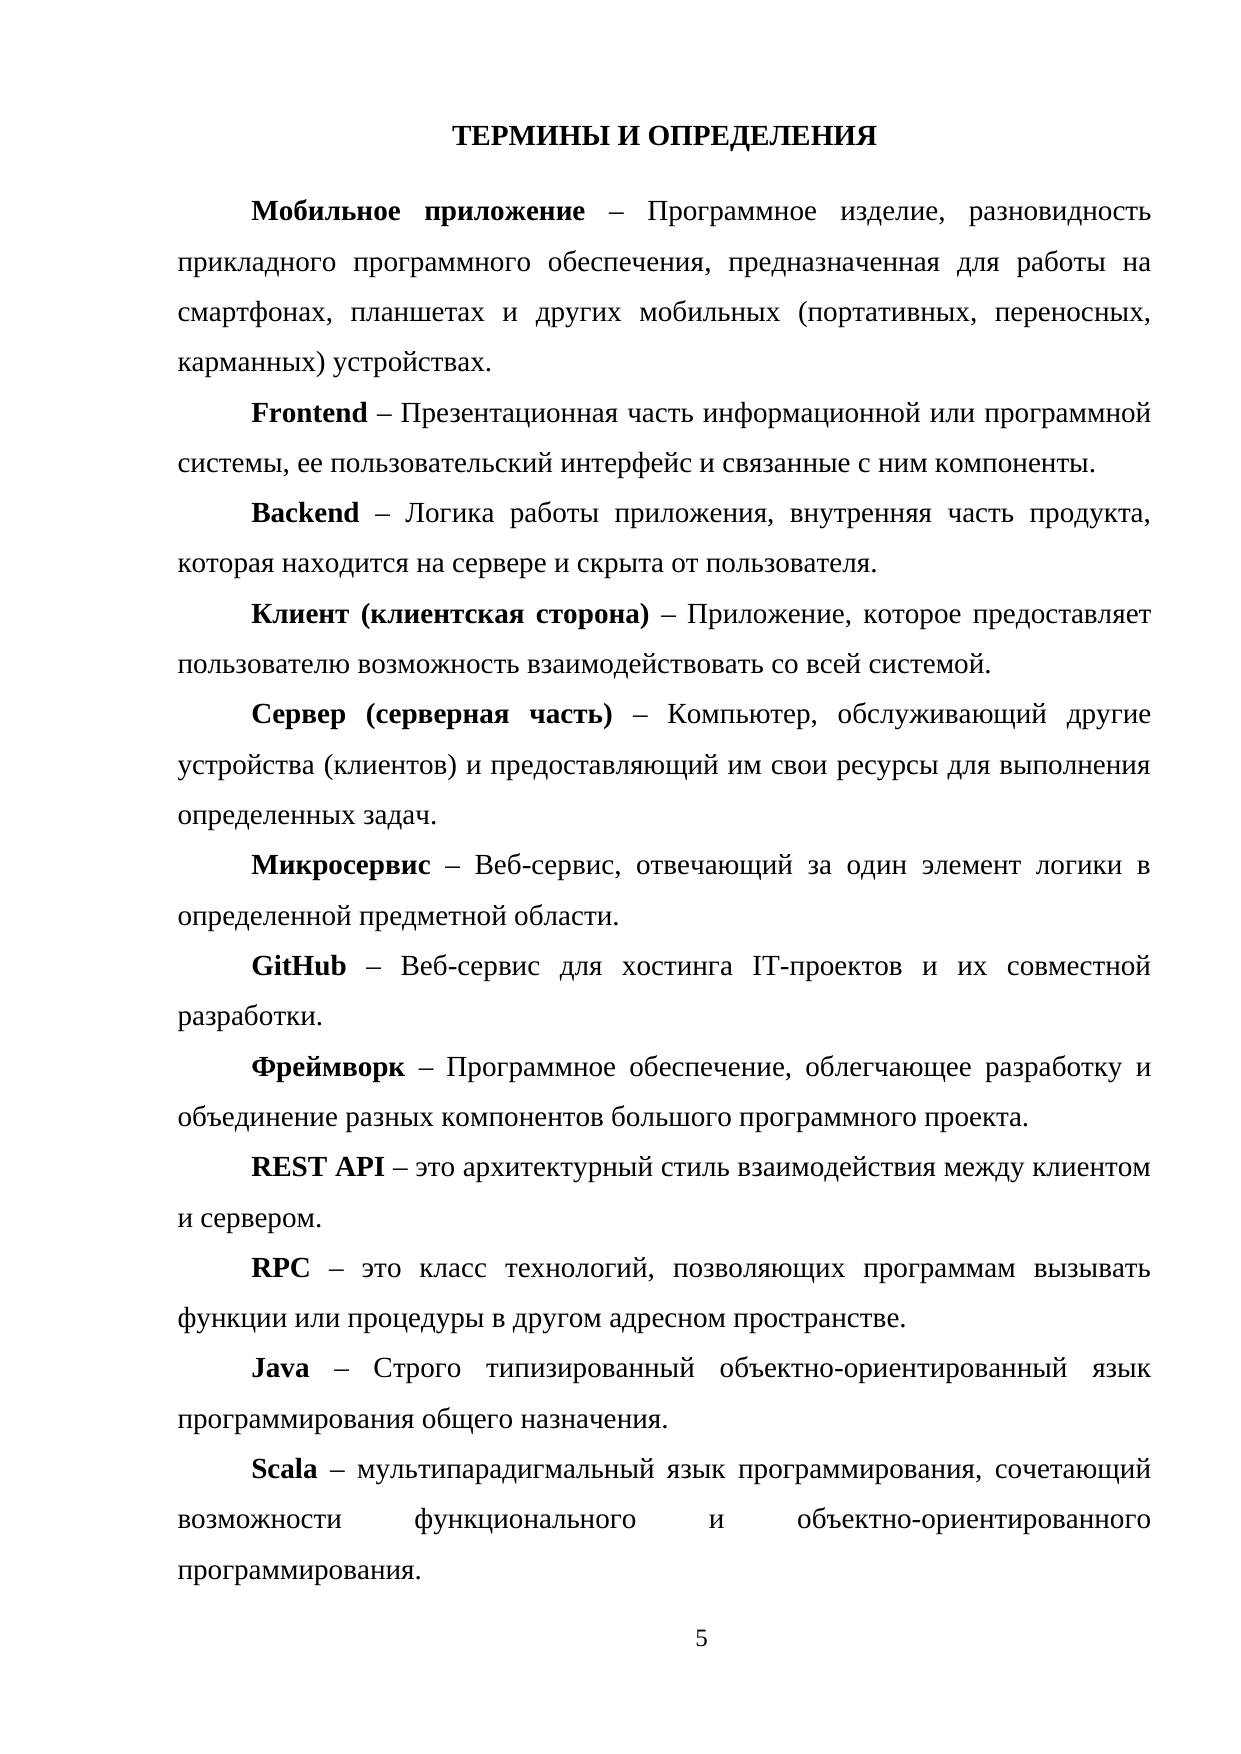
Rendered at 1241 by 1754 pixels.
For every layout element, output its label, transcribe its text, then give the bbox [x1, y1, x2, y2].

text REST API – это архитектурный стиль взаимодействия между клиентом и сервером. [177, 1149, 1152, 1233]
text Backend – Логика работы приложения, внутренняя часть продукта, которая находится на сервере и скрыта от пользователя. [177, 495, 1152, 579]
text Сервер (серверная часть) – Компьютер, обслуживающий другие устройства (клиентов) и предоставляющий им свои ресурсы для выполнения определенных задач. [177, 697, 1152, 831]
text Микросервис – Веб-сервис, отвечающий за один элемент логики в определенной предметной области. [177, 847, 1152, 931]
subtitle ТЕРМИНЫ И ОПРЕДЕЛЕНИЯ [177, 118, 1152, 152]
text RPC – это класс технологий, позволяющих программам вызывать функции или процедуры в другом адресном пространстве. [177, 1250, 1152, 1334]
text Мобильное приложение – Программное изделие, разновидность прикладного программного обеспечения, предназначенная для работы на смартфонах, планшетах и других мобильных (портативных, переносных, карманных) устройствах. [177, 193, 1152, 378]
text Фреймворк – Программное обеспечение, облегчающее разработку и объединение разных компонентов большого программного проекта. [177, 1049, 1152, 1133]
text GitHub – Веб-сервис для хостинга IT-проектов и их совместной разработки. [177, 948, 1152, 1032]
text Scala – мультипарадигмальный язык программирования, сочетающий возможности функционального и объектно-ориентированного программирования. [177, 1451, 1152, 1585]
text Клиент (клиентская сторона) – Приложение, которое предоставляет пользователю возможность взаимодействовать со всей системой. [177, 596, 1152, 680]
text Frontend – Презентационная часть информационной или программной системы, ее пользовательский интерфейс и связанные с ним компоненты. [177, 395, 1152, 478]
text Java – Строго типизированный объектно-ориентированный язык программирования общего назначения. [177, 1351, 1152, 1434]
